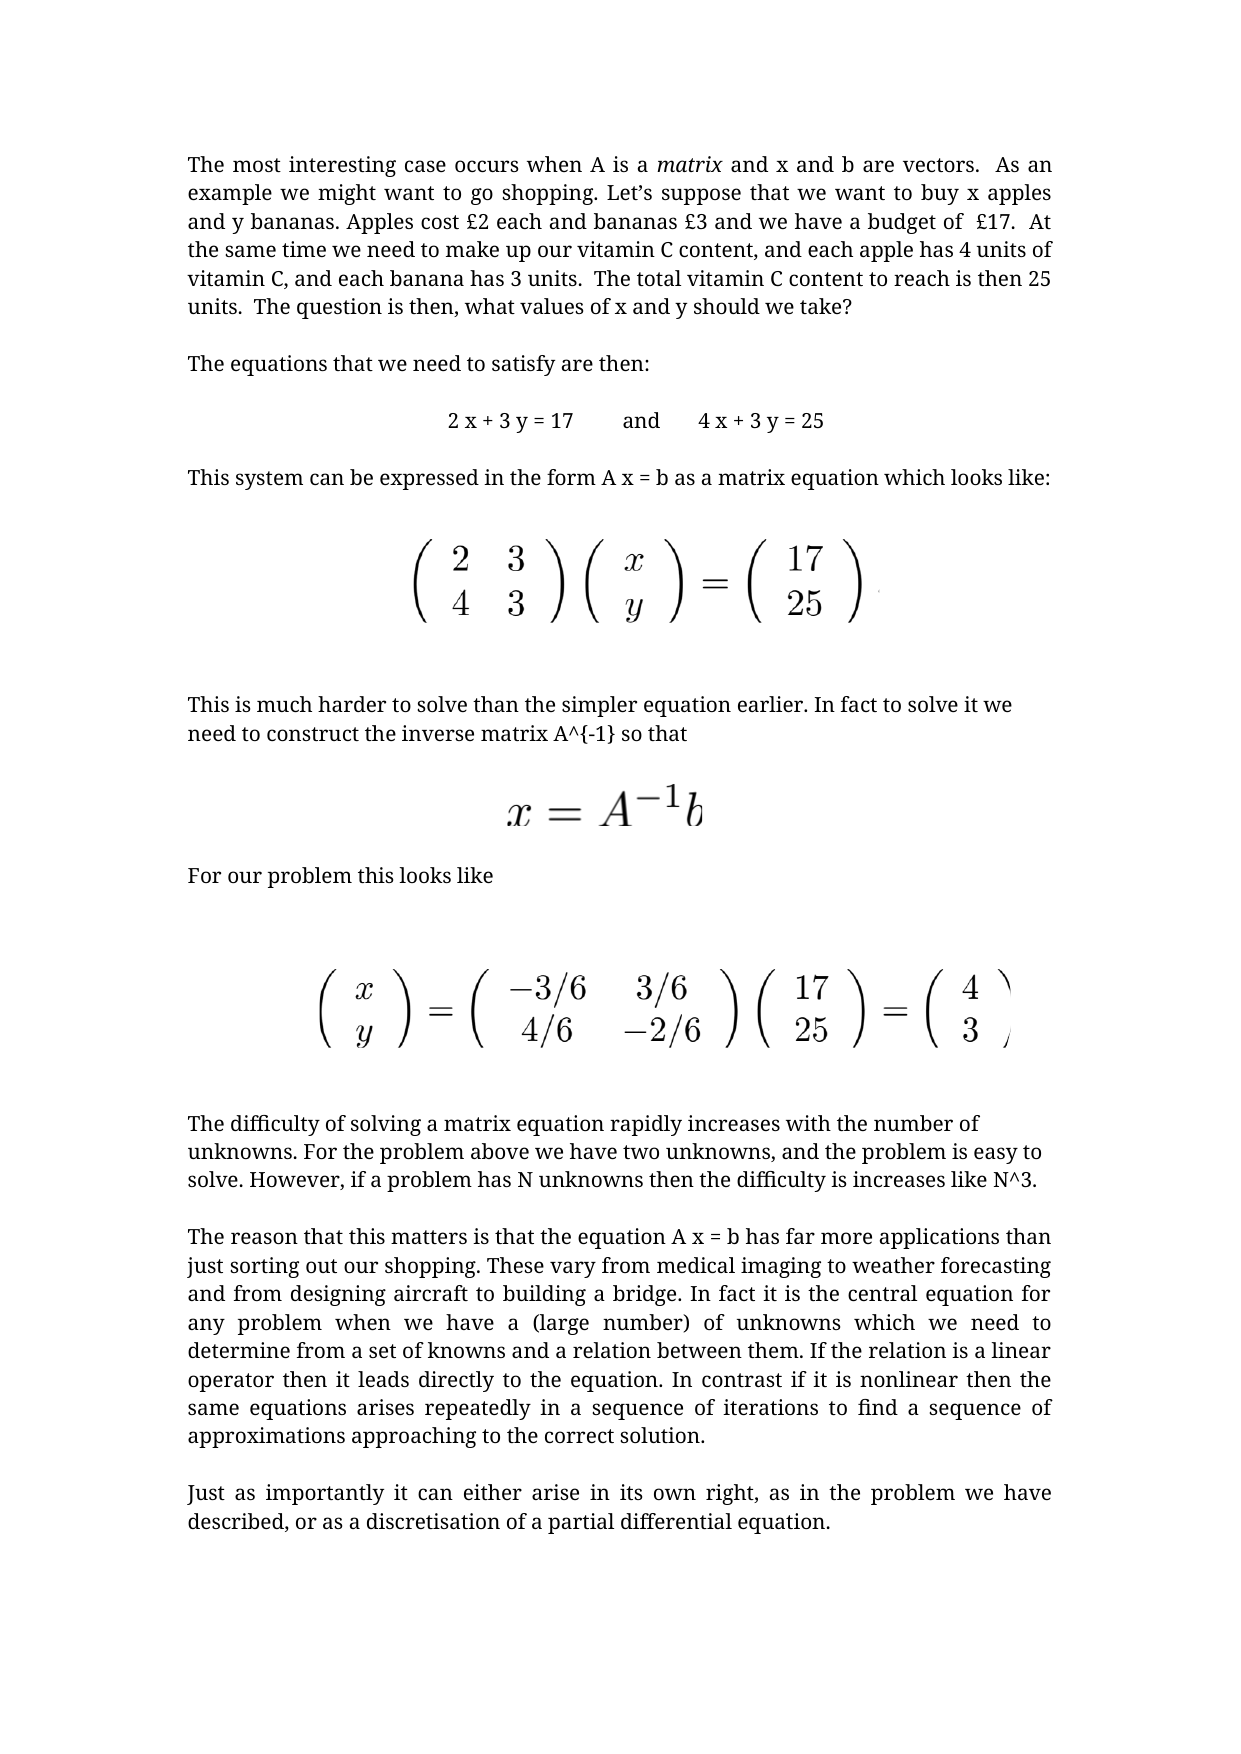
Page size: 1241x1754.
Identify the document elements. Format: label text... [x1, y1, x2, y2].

text The most interesting case occurs when A is a matrix and x and b are vectors. As an example we might want to go shopping. Let’s suppose that we want to buy x apples and y bananas. Apples cost £2 each and bananas £3 and we have a budget of £17. At the same time we need to make up our vitamin C content, and each apple has 4 units of vitamin C, and each banana has 3 units. The total vitamin C content to reach is then 25 units. The question is then, what values of x and y should we take? [187, 150, 1053, 321]
text This system can be expressed in the form A x = b as a matrix equation which looks like: [187, 463, 1053, 491]
text The reason that this matters is that the equation A x = b has far more applications than just sorting out our shopping. These vary from medical imaging to weather forecasting and from designing aircraft to building a bridge. In fact it is the central equation for any problem when we have a (large number) of unknowns which we need to determine from a set of knowns and a relation between them. If the relation is a linear operator then it leads directly to the equation. In contrast if it is nonlinear then the same equations arises repeatedly in a sequence of iterations to find a sequence of approximations approaching to the correct solution. [187, 1222, 1053, 1450]
text For our problem this looks like [187, 862, 1053, 890]
text The difficulty of solving a matrix equation rapidly increases with the number of unknowns. For the problem above we have two unknowns, and the problem is easy to solve. However, if a problem has N unknowns then the difficulty is increases like N^3. [187, 1109, 1053, 1194]
text 2 x + 3 y = 17 and 4 x + 3 y = 25 [187, 406, 1053, 434]
text Just as importantly it can either arise in its own right, as in the problem we have described, or as a discretisation of a partial differential equation. [187, 1478, 1053, 1535]
text The equations that we need to satisfy are then: [187, 349, 1053, 377]
text This is much harder to solve than the simpler equation earlier. In fact to solve it we need to construct the inverse matrix A^{-1} so that [187, 691, 1053, 747]
